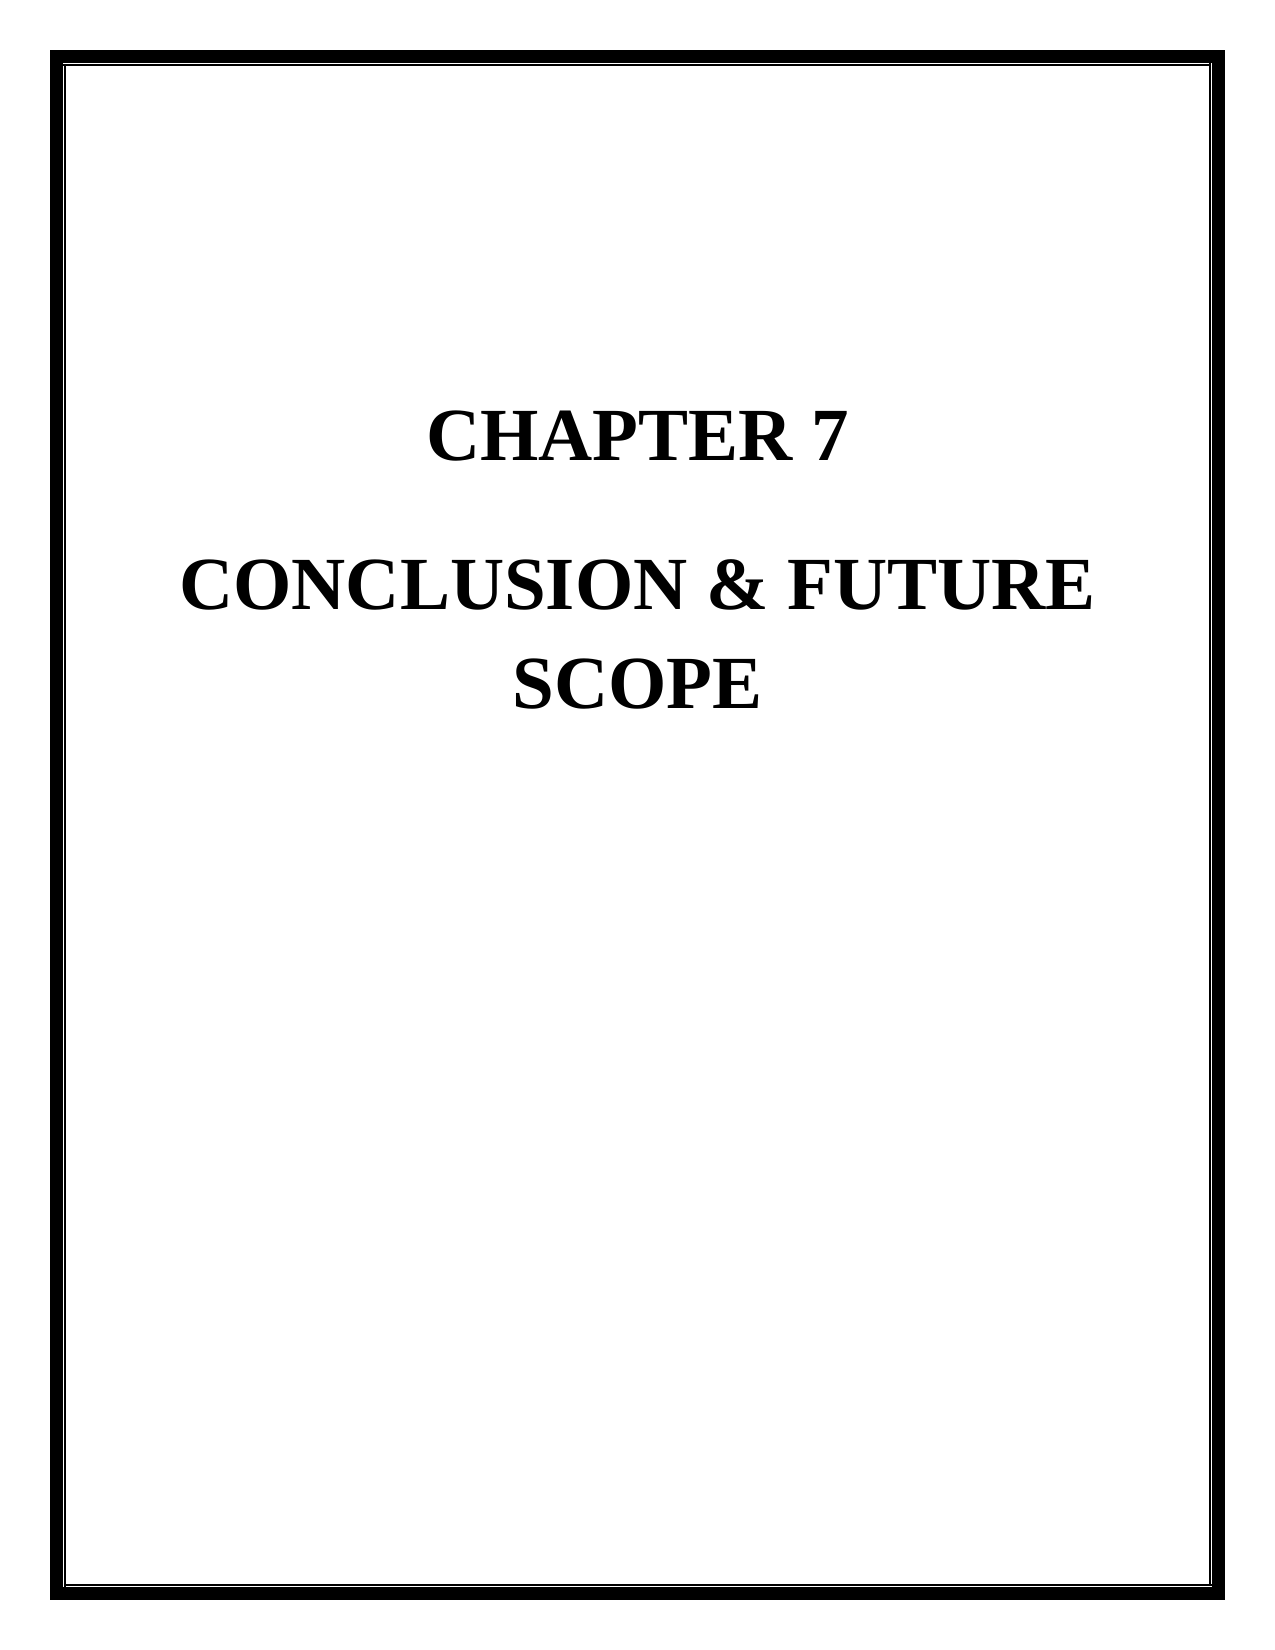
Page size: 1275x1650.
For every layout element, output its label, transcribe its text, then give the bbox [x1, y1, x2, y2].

subtitle CONCLUSION & FUTURE SCOPE [150, 539, 1125, 725]
subtitle CHAPTER 7 [150, 390, 1125, 476]
